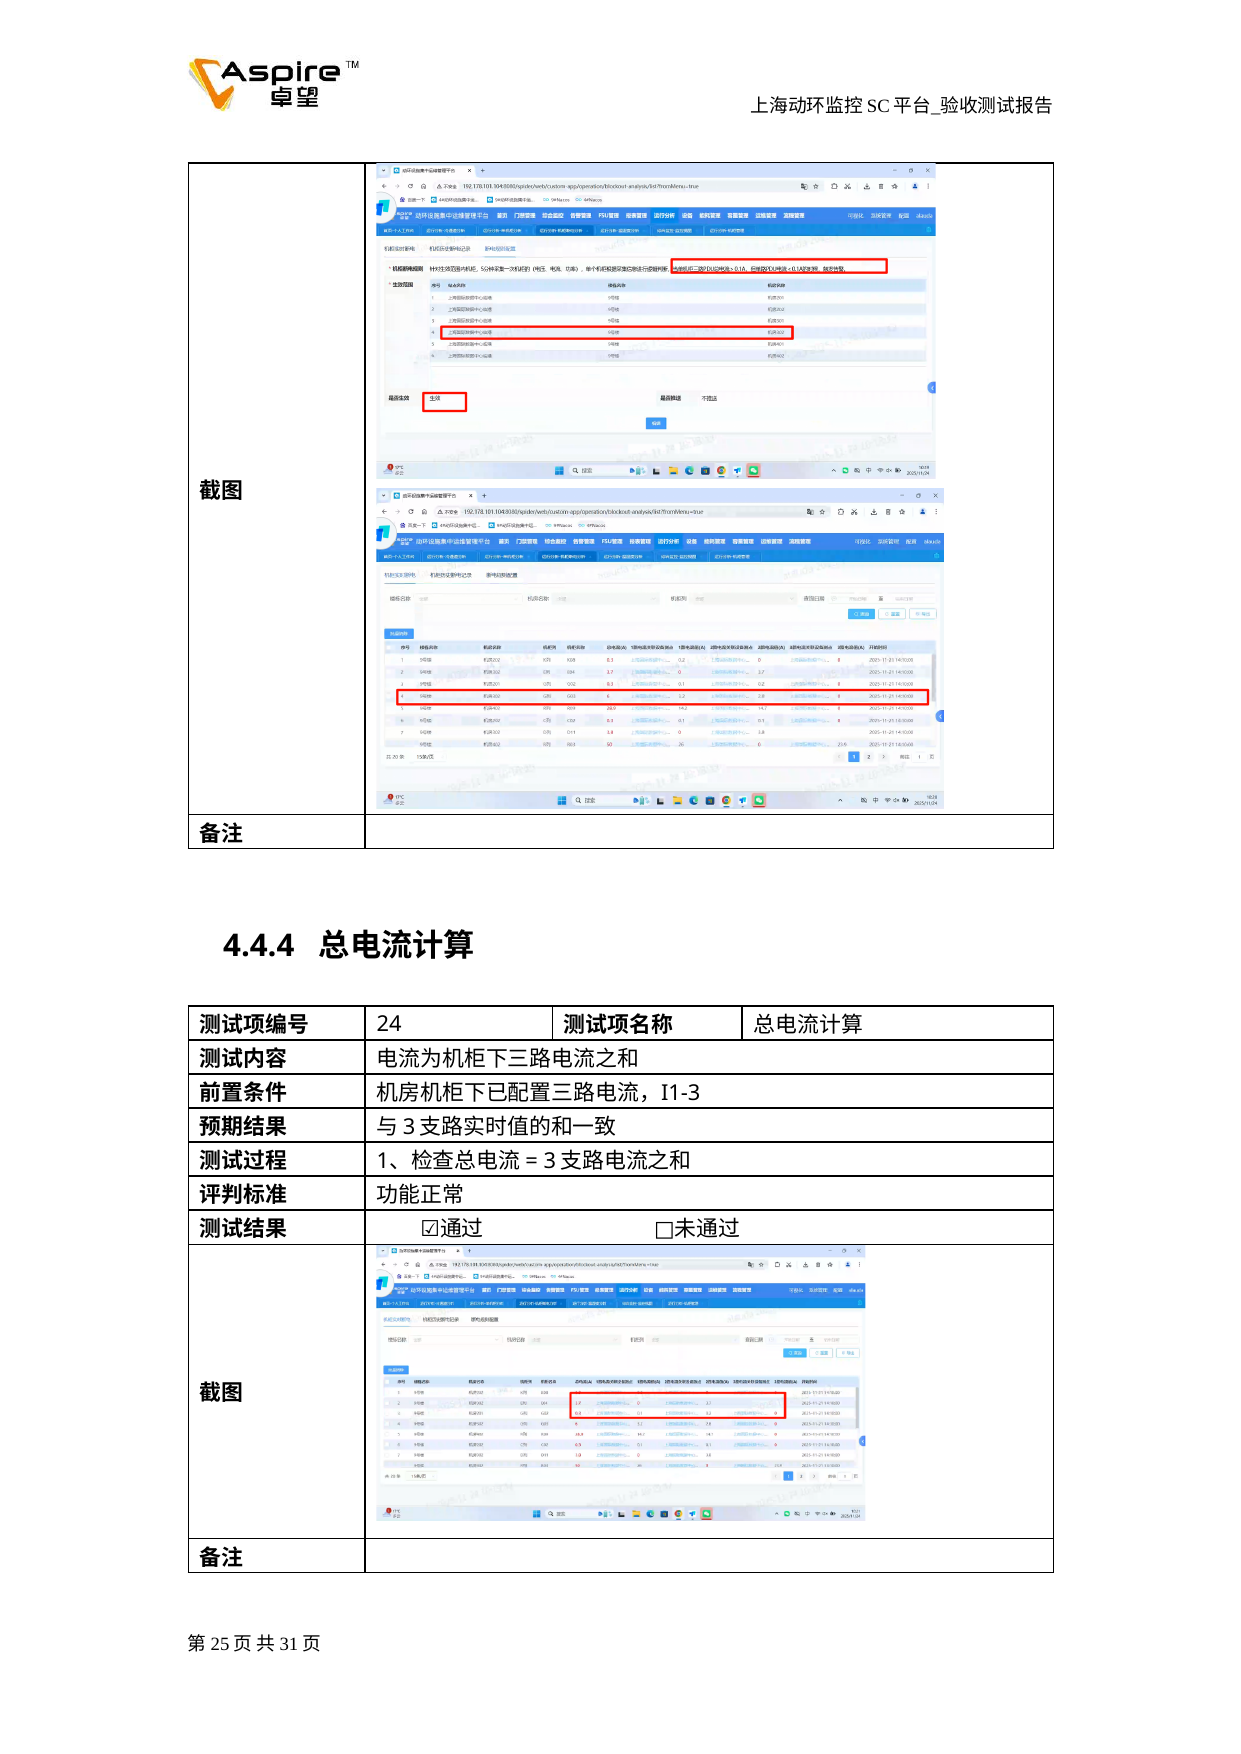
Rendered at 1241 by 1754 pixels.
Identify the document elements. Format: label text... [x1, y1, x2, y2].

table_cell [366, 164, 1053, 813]
table_header 测试项编号 [189, 1007, 364, 1039]
table_cell 测试过程 [189, 1143, 364, 1175]
table_cell 电流为机柜下三路电流之和 [366, 1041, 1053, 1073]
picture [376, 1245, 866, 1521]
table_header 测试项名称 [553, 1007, 741, 1039]
picture [376, 488, 944, 809]
table_header 总电流计算 [743, 1007, 1053, 1039]
table_cell 截图 [189, 1245, 364, 1537]
table_cell 测试内容 [189, 1041, 364, 1073]
table_cell ☑通过 □未通过 [366, 1211, 1053, 1243]
table_cell [366, 1245, 1053, 1537]
table_cell 前置条件 [189, 1075, 364, 1107]
table_cell [366, 815, 1053, 848]
table_cell 备注 [189, 1539, 364, 1572]
table_cell 功能正常 [366, 1177, 1053, 1209]
table_header 24 [366, 1007, 552, 1039]
picture [186, 55, 361, 112]
table_cell 1、检查总电流 = 3支路电流之和 [366, 1143, 1053, 1175]
table_cell 测试结果 [189, 1211, 364, 1243]
table_cell 评判标准 [189, 1177, 364, 1209]
picture [376, 163, 936, 479]
table_cell 预期结果 [189, 1109, 364, 1141]
table_cell 与3支路实时值的和一致 [366, 1109, 1053, 1141]
table_cell 备注 [189, 815, 364, 848]
table_cell [366, 1539, 1053, 1572]
table_cell 机房机柜下已配置三路电流，I1-3 [366, 1075, 1053, 1107]
subtitle 总电流计算 [223, 911, 1053, 976]
table_cell 截图 [189, 164, 364, 813]
